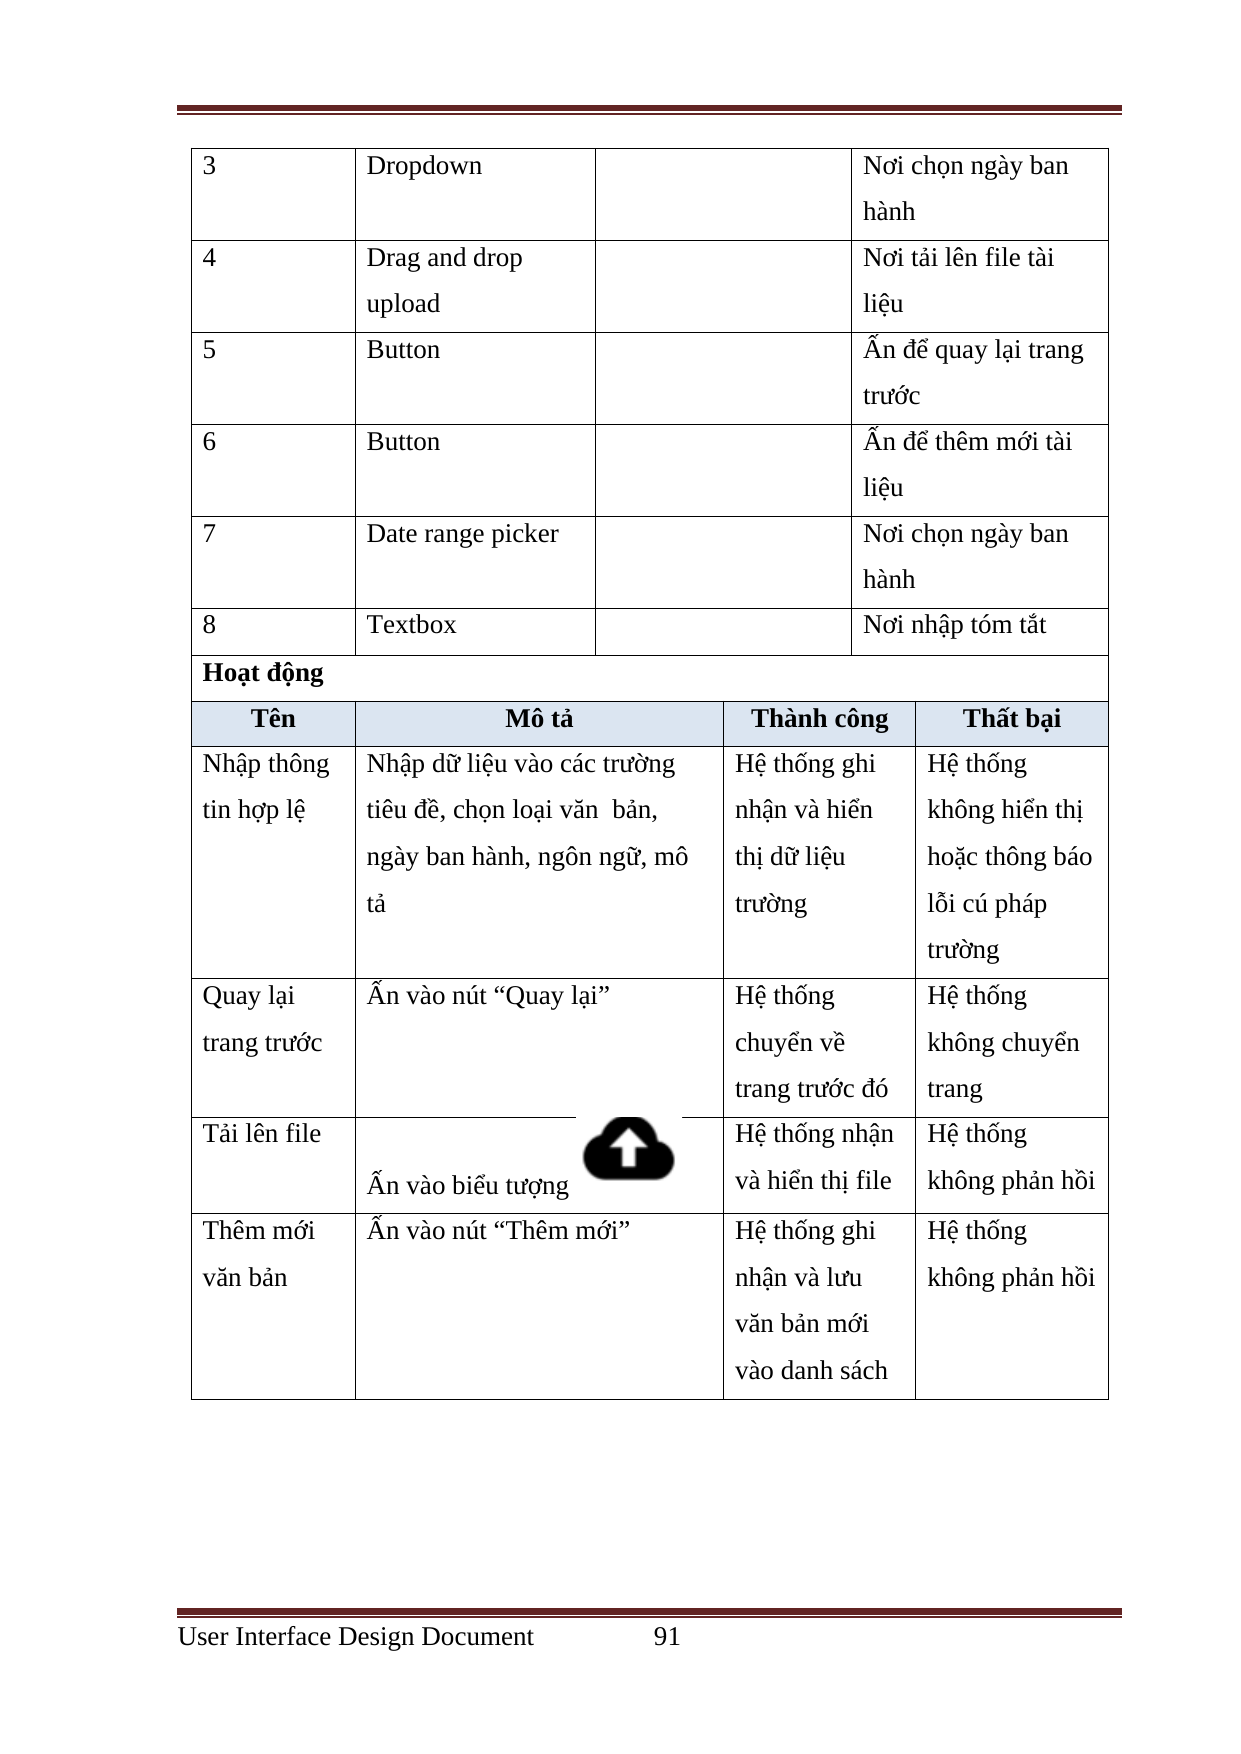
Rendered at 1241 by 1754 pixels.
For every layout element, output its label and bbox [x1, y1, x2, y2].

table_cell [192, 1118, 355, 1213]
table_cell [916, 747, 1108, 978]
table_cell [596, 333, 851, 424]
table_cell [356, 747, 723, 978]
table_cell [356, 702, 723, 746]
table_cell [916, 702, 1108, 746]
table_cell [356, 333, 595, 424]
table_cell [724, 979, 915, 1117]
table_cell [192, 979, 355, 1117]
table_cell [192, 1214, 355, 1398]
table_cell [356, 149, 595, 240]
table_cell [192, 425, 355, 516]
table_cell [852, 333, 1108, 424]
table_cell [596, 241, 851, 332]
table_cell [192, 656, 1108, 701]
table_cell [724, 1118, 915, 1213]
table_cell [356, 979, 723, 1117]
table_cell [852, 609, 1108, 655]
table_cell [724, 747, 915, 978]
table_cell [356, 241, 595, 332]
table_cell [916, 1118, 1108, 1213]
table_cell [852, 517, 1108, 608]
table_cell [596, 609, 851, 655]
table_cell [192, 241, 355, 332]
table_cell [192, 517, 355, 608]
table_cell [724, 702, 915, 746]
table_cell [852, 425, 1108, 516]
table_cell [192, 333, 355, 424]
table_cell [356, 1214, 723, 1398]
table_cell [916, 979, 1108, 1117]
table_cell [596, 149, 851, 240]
picture [576, 1117, 683, 1195]
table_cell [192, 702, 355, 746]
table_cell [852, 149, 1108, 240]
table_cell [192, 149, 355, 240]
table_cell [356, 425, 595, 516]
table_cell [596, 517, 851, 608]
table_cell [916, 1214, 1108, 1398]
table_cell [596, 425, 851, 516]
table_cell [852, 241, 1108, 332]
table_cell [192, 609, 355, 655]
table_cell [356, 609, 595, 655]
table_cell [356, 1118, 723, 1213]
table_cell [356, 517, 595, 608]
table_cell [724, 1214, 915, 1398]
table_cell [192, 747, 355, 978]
